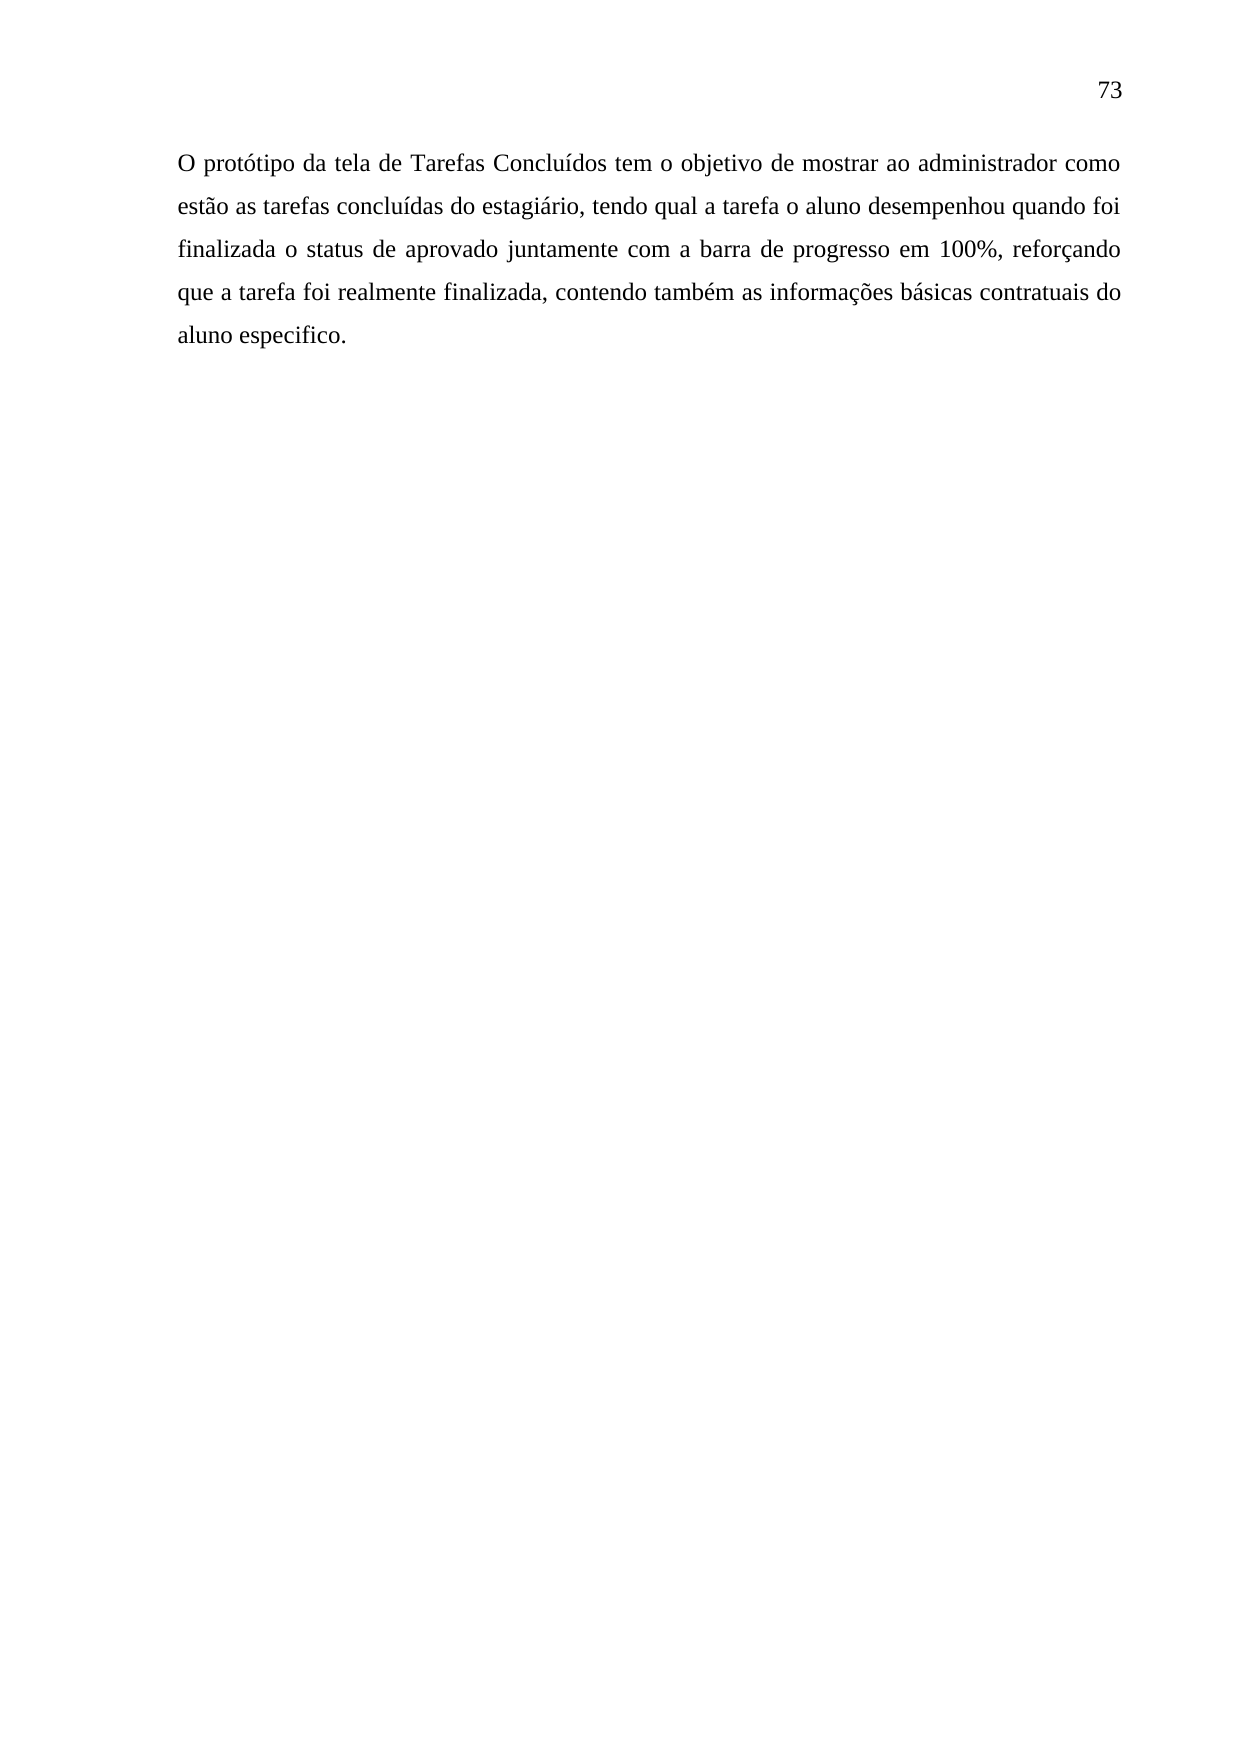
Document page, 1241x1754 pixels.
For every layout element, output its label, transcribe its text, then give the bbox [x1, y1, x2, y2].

text O protótipo da tela de Tarefas Concluídos tem o objetivo de mostrar ao administrador como estão as tarefas concluídas do estagiário, tendo qual a tarefa o aluno desempenhou quando foi finalizada o status de aprovado juntamente com a barra de progresso em 100%, reforçando que a tarefa foi realmente finalizada, contendo também as informações básicas contratuais do aluno especifico. [177, 148, 1122, 349]
